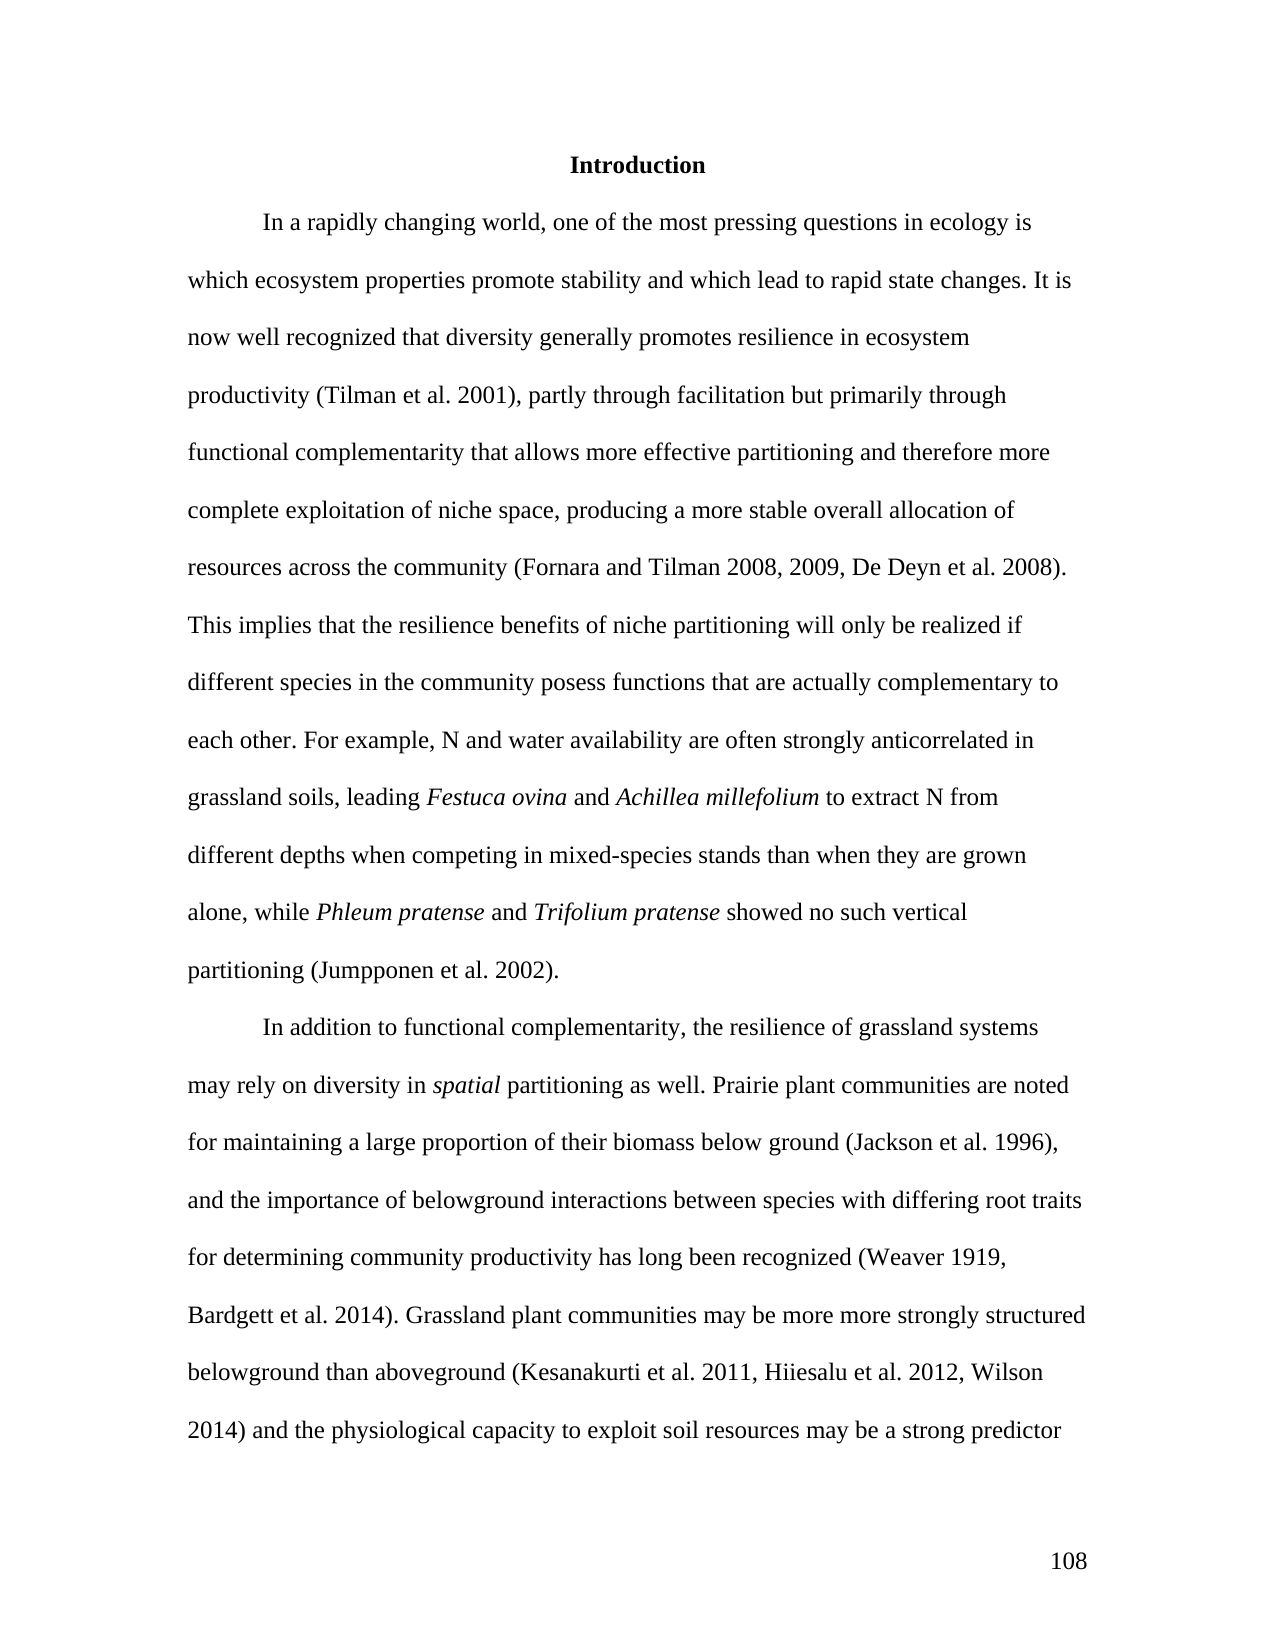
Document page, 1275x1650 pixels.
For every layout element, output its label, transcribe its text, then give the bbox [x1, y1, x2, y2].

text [187, 1012, 1087, 1444]
subtitle Introduction [187, 150, 1087, 179]
text In a rapidly changing world, one of the most pressing questions in ecology is which ecosystem properties promote stability and which lead to rapid state changes. It is now well recognized that diversity generally promotes resilience in ecosystem productivity (Tilman et al. 2001), partly through facilitation but primarily through functional complementarity that allows more effective partitioning and therefore more complete exploitation of niche space, producing a more stable overall allocation of resources across the community (Fornara and Tilman 2008, 2009, De Deyn et al. 2008). This implies that the resilience benefits of niche partitioning will only be realized if different species in the community posess functions that are actually complementary to each other. For example, N and water availability are often strongly anticorrelated in grassland soils, leading Festuca ovina and Achillea millefolium to extract N from different depths when competing in mixed-species stands than when they are grown alone, while Phleum pratense and Trifolium pratense showed no such vertical partitioning (Jumpponen et al. 2002). [187, 207, 1087, 984]
